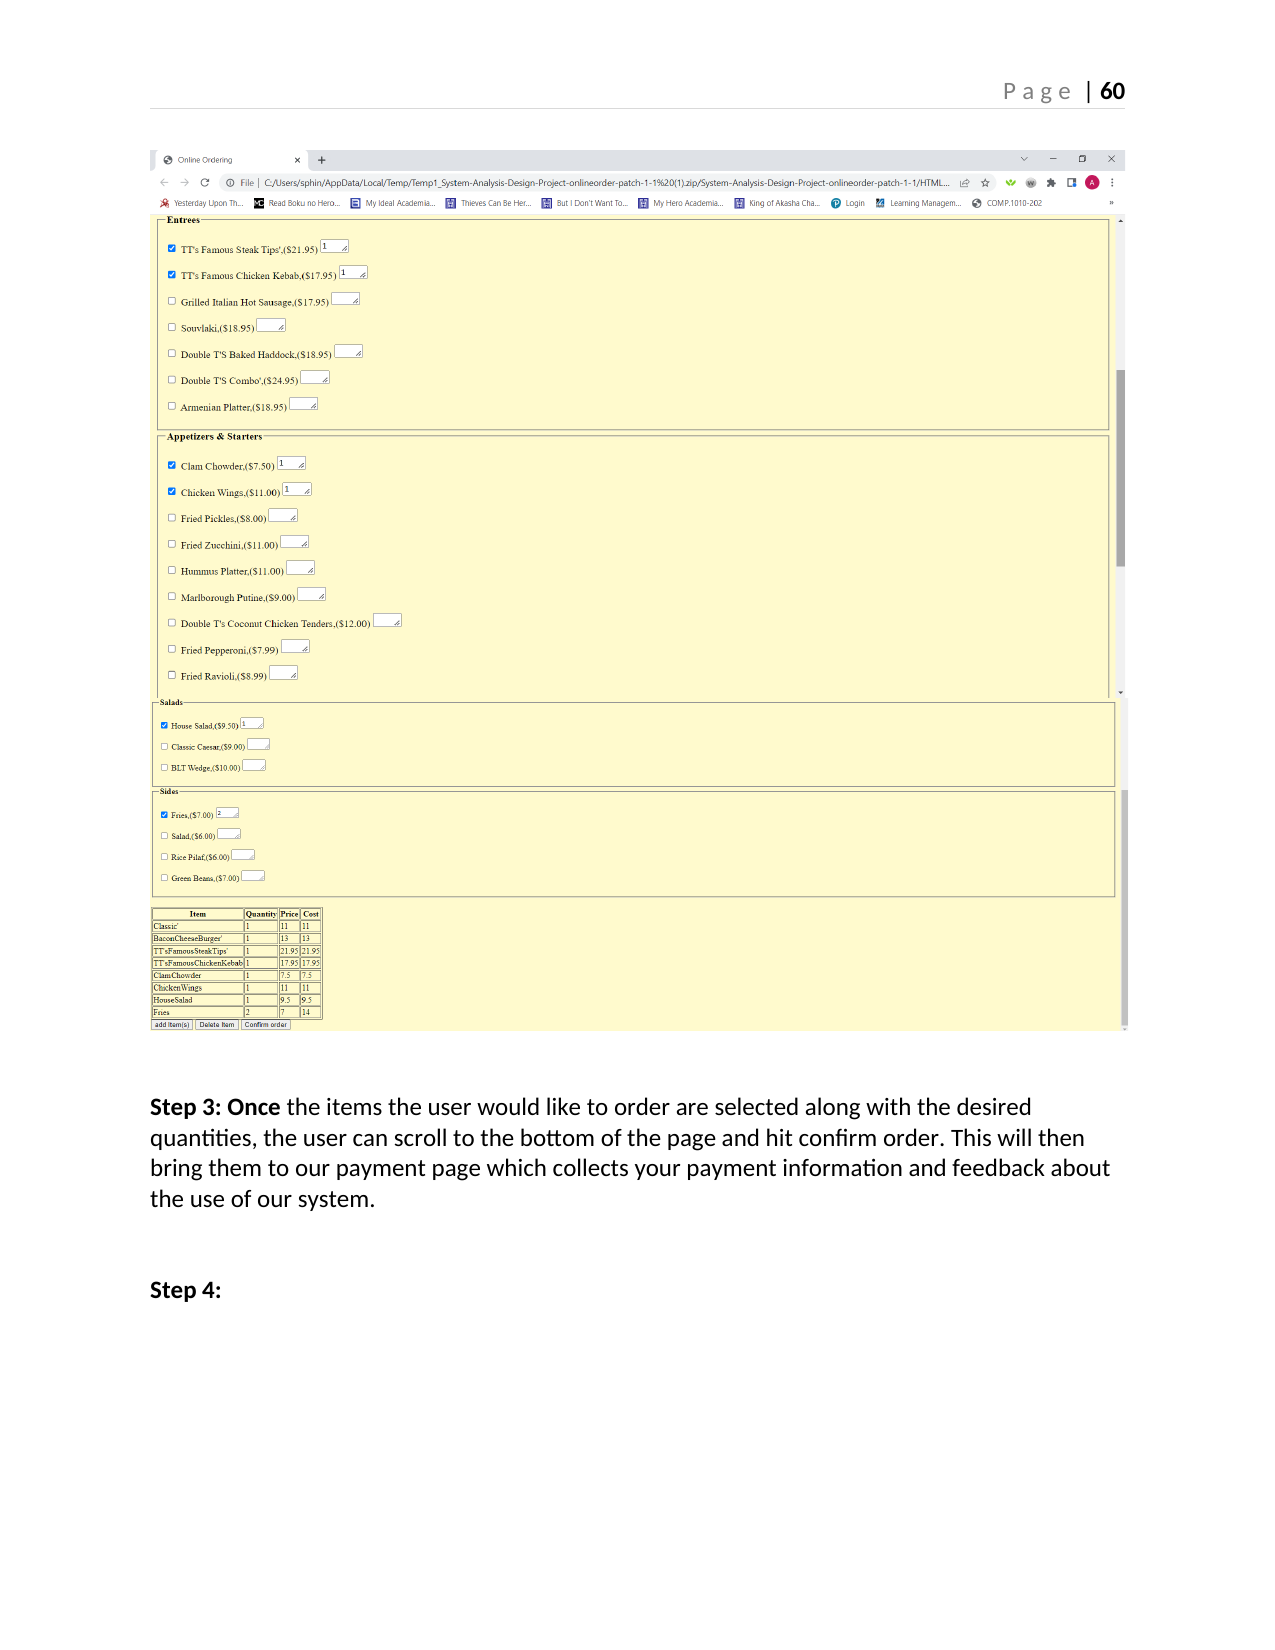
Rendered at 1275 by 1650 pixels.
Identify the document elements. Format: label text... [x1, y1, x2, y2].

picture [150, 150, 1129, 1031]
text Step 4: [150, 1275, 1125, 1305]
text Step 3: Once the items the user would like to order are selected along with the desired quantities, the user can scroll to the bottom of the page and hit confirm order. This will then bring them to our payment page which collects your payment information and feedback about the use of our system. [150, 1092, 1125, 1214]
